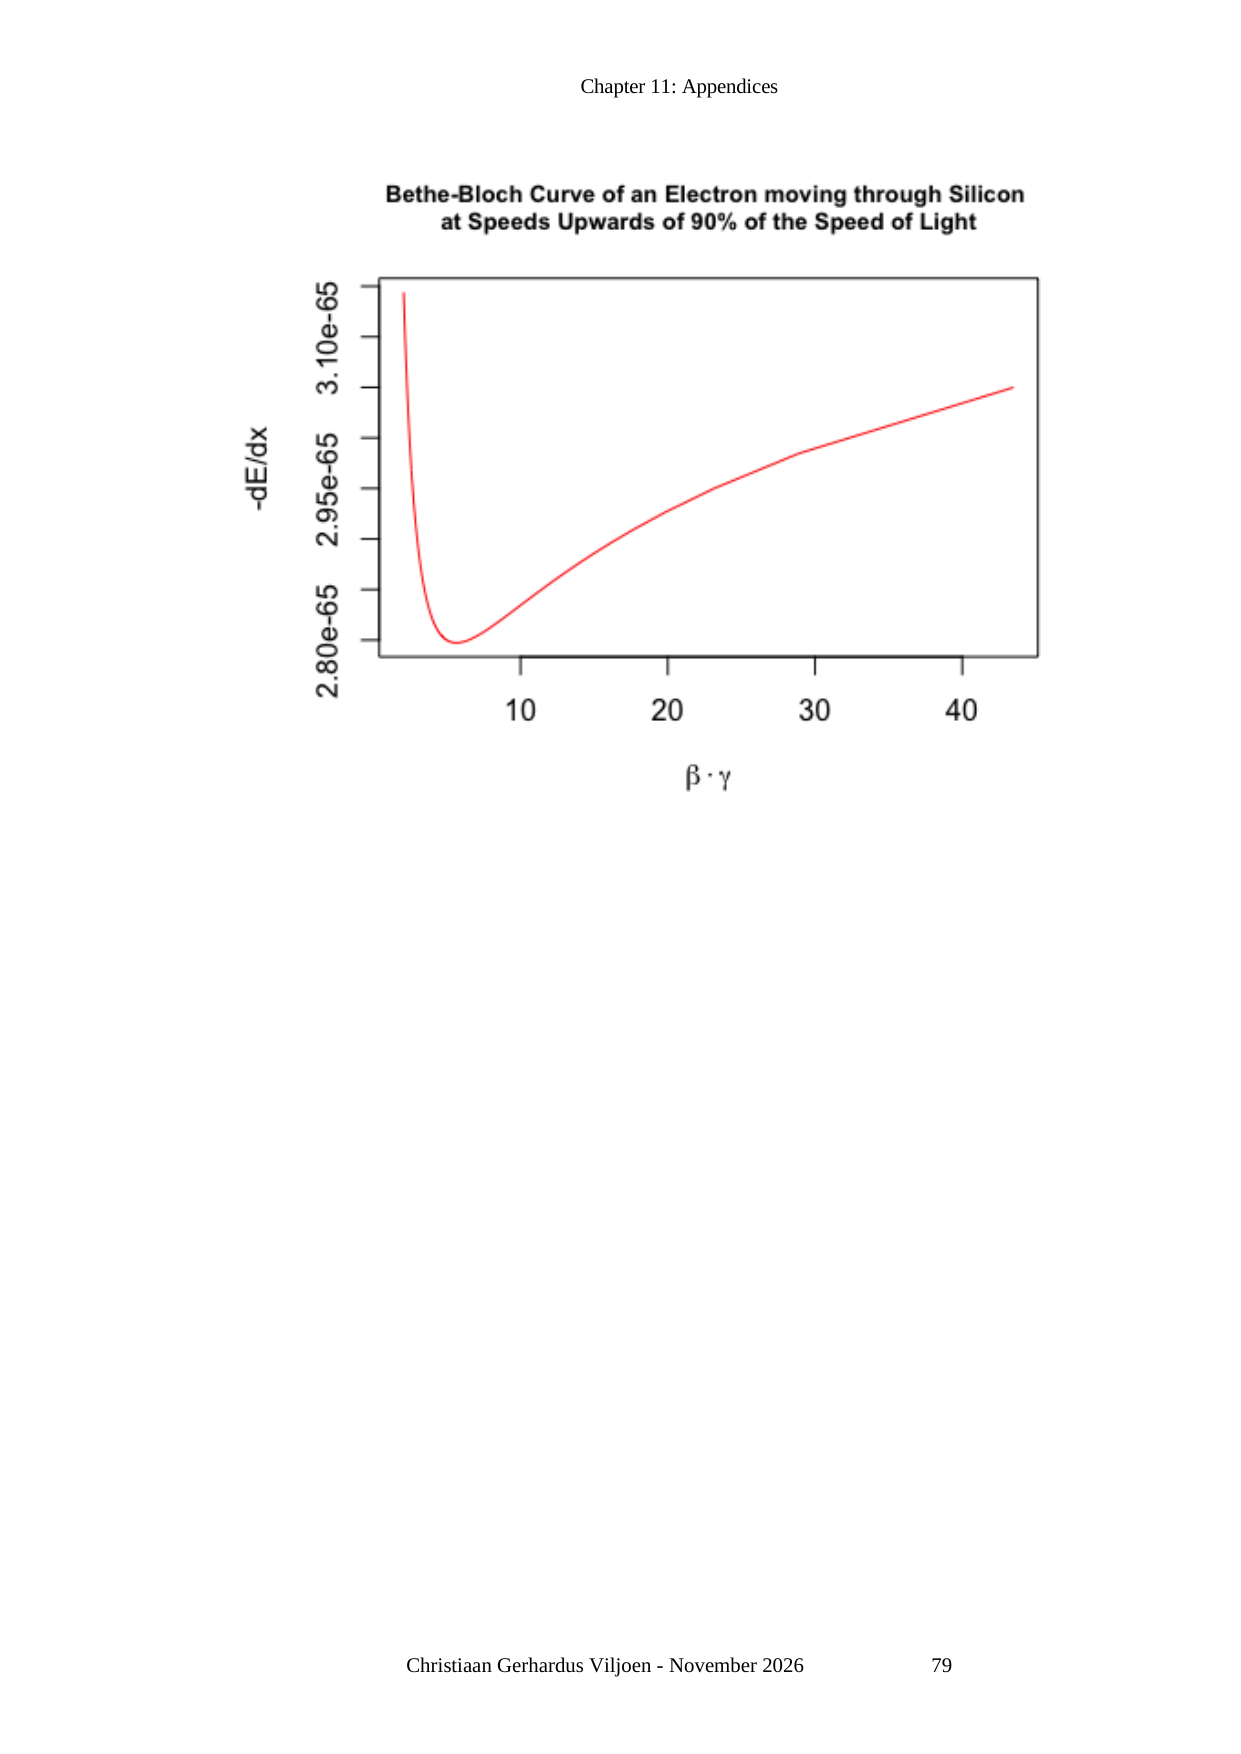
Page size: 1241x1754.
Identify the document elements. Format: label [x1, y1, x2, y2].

picture [236, 135, 1112, 836]
